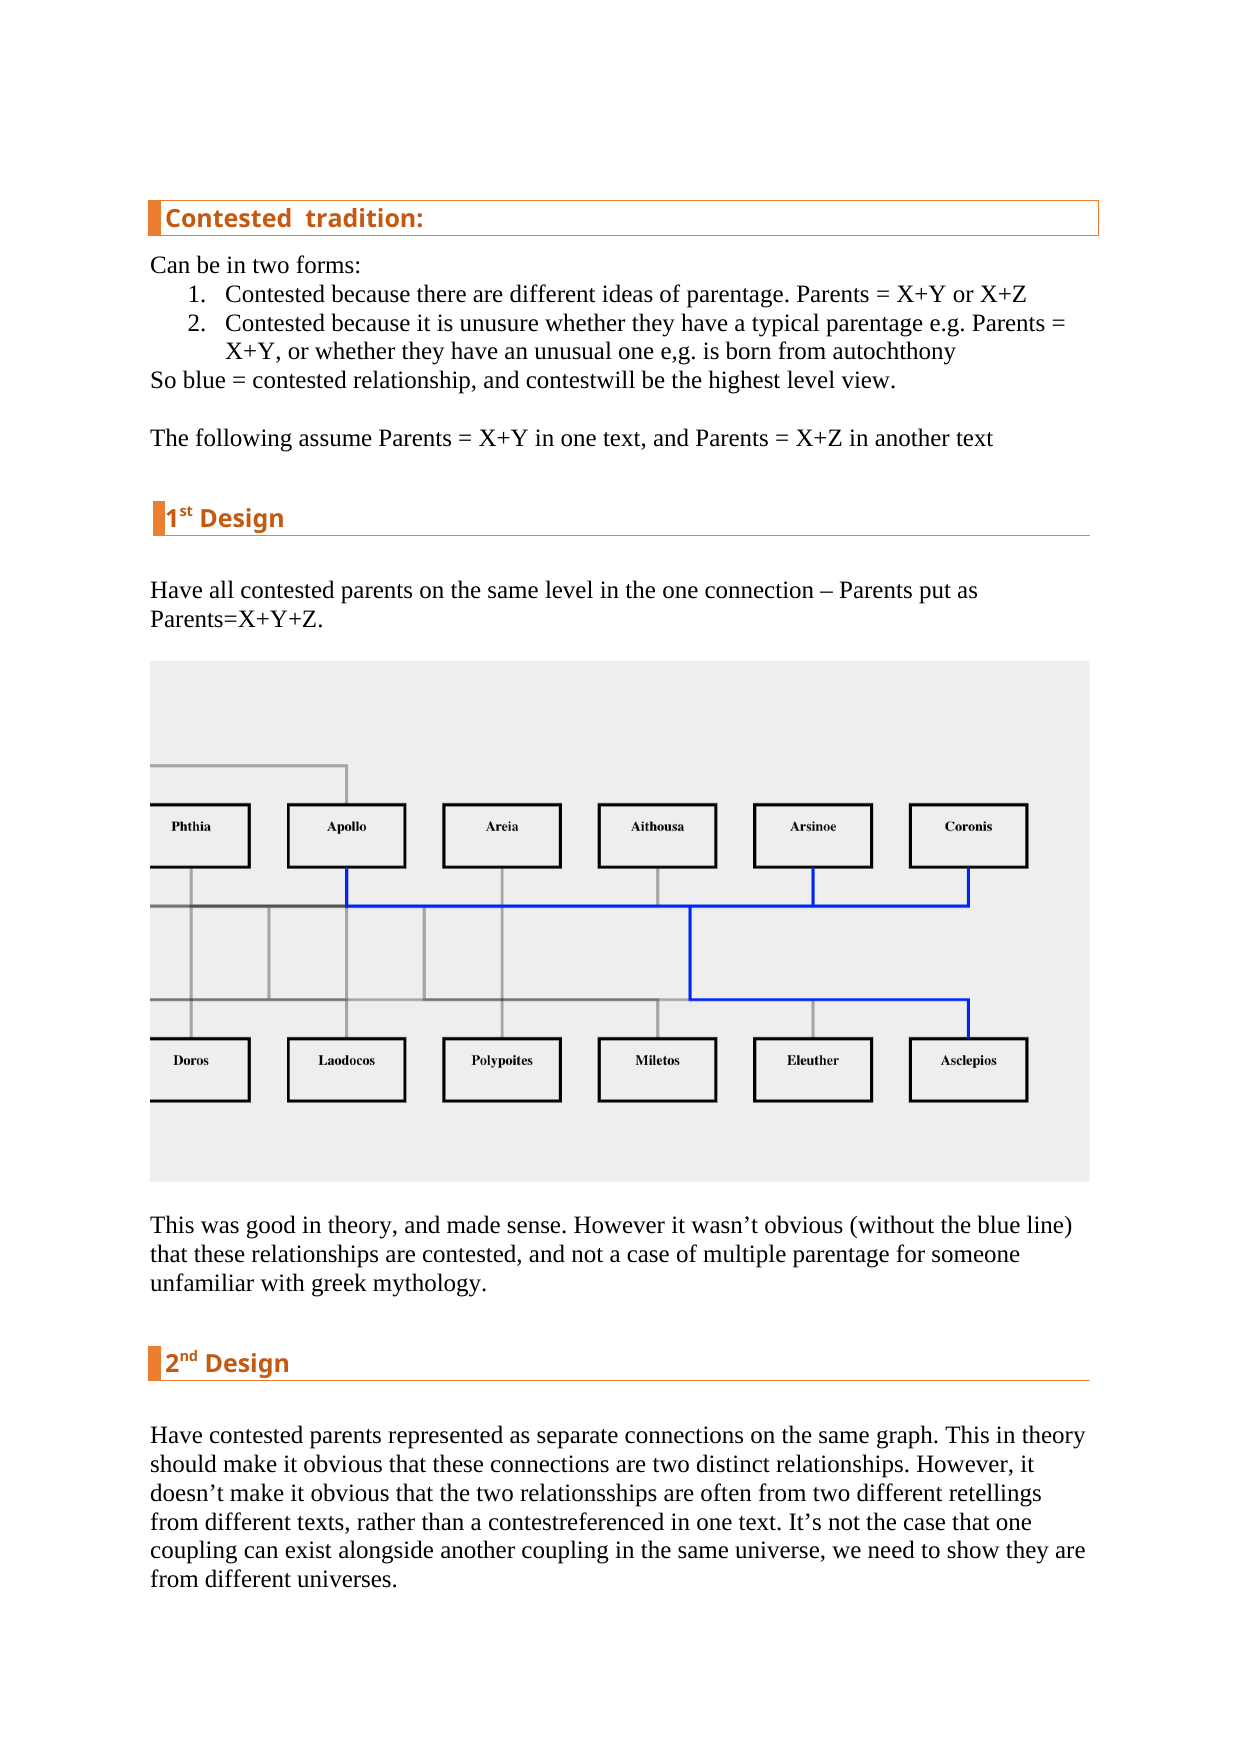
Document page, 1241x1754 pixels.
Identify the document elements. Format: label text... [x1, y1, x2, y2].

list Contested because it is unusure whether they have a typical parentage e.g. Parents = X+Y, or whether they have an unusual one e,g. is born from autochthony [187, 308, 1090, 365]
subtitle 2nd Design [161, 1346, 1090, 1380]
text Have all contested parents on the same level in the one connection – Parents put as Parents=X+Y+Z. [150, 575, 1090, 633]
list Contested because there are different ideas of parentage. Parents = X+Y or X+Z [187, 279, 1090, 308]
text Have contested parents represented as separate connections on the same graph. This in theory should make it obvious that these connections are two distinct relationships. However, it doesn’t make it obvious that the two relationsships are often from two different retellings from different texts, rather than a contestreferenced in one text. It’s not the case that one coupling can exist alongside another coupling in the same universe, we need to show they are from different universes. [150, 1420, 1090, 1593]
text Can be in two forms: [150, 250, 1090, 279]
text So blue = contested relationship, and contestwill be the highest level view. [150, 365, 1090, 394]
subtitle Contested tradition: [161, 201, 1098, 235]
subtitle 1st Design [165, 501, 1090, 535]
text This was good in theory, and made sense. However it wasn’t obvious (without the blue line) that these relationships are contested, and not a case of multiple parentage for someone unfamiliar with greek mythology. [150, 1210, 1090, 1296]
picture [150, 661, 1090, 1182]
text The following assume Parents = X+Y in one text, and Parents = X+Z in another text [150, 423, 1090, 451]
